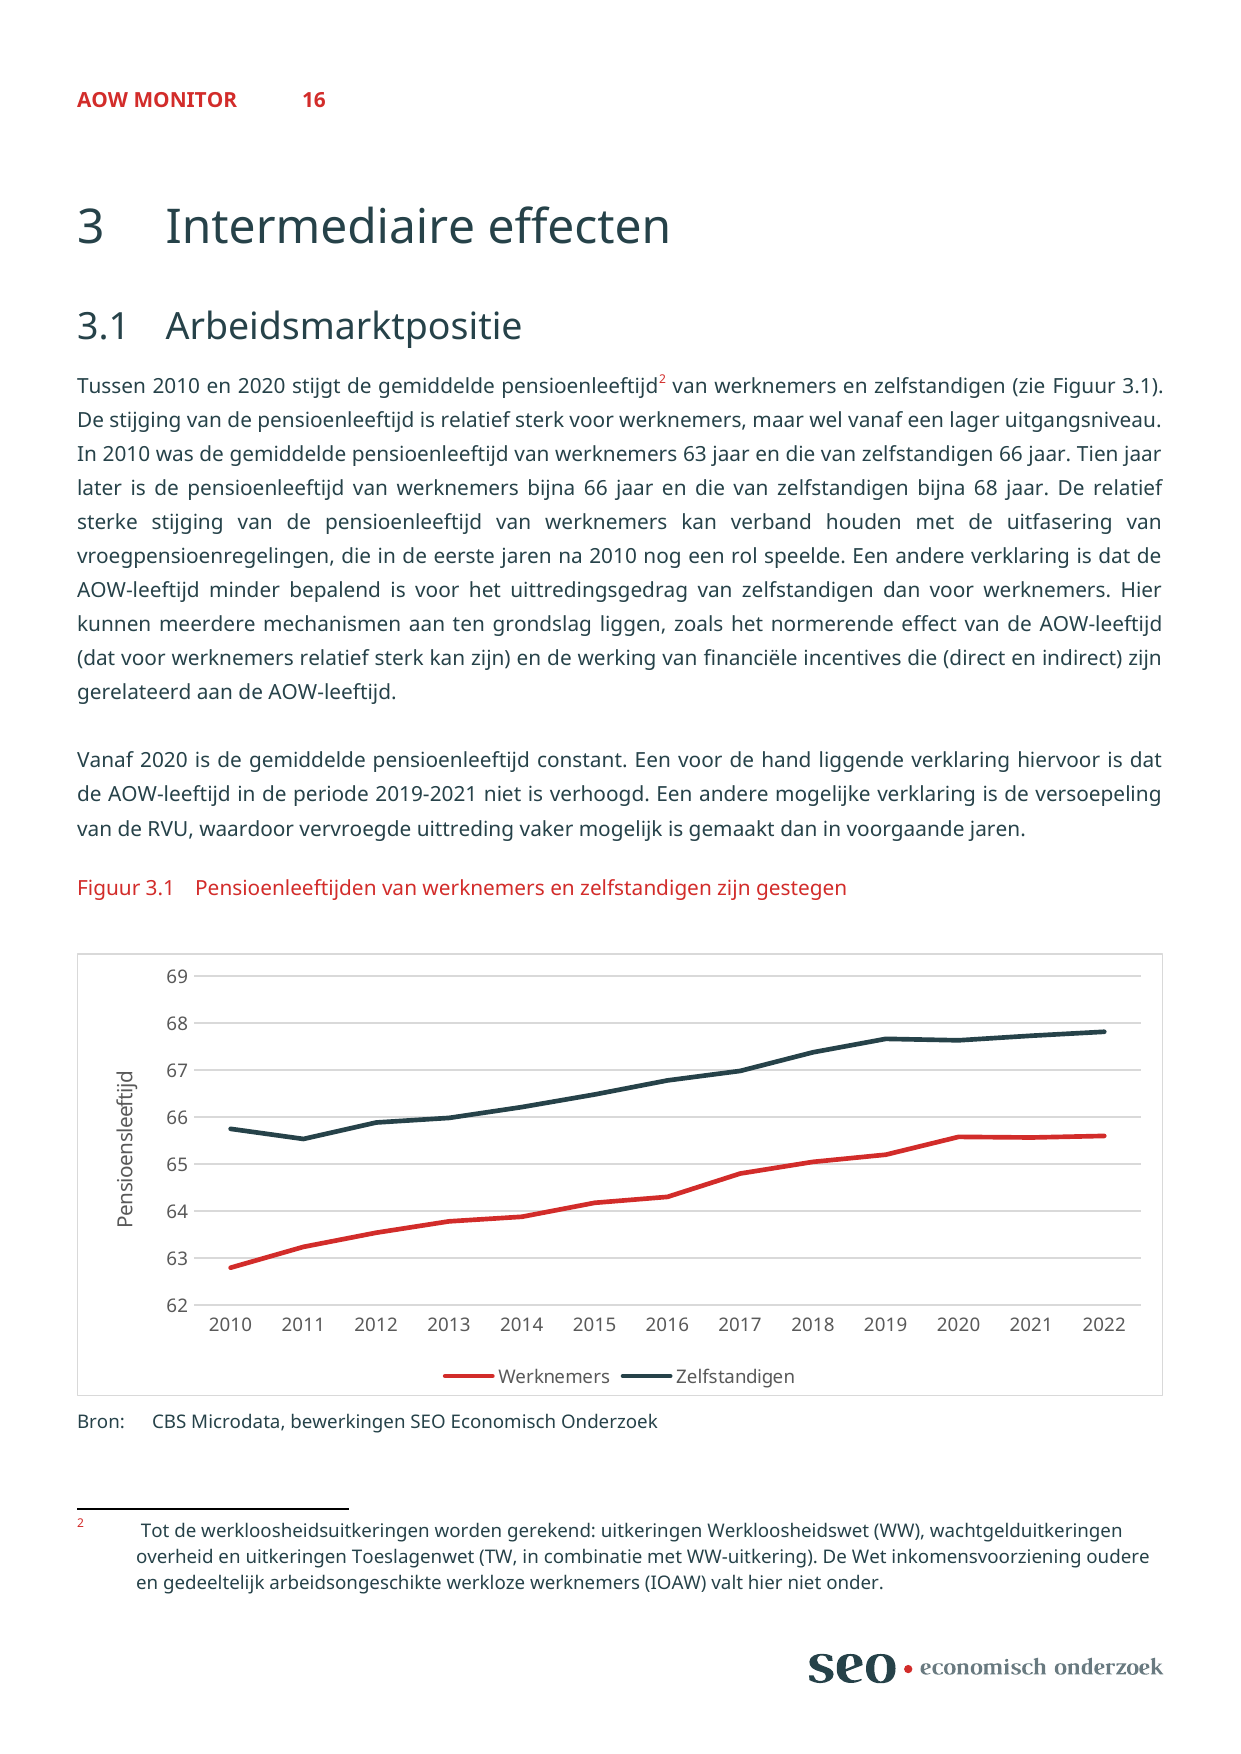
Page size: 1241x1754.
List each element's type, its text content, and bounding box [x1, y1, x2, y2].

text Pensioenleeftijden van werknemers en zelfstandigen zijn gestegen [77, 873, 1163, 901]
list Tussen 2010 en 2020 stijgt de gemiddelde pensioenleeftijd van werknemers en zelfstandigen (zie Figuur 3.1). De stijging van de pensioenleeftijd is relatief sterk voor werknemers, maar wel vanaf een lager uitgangsniveau. In 2010 was de gemiddelde pensioenleeftijd van werknemers 63 jaar en die van zelfstandigen 66 jaar. Tien jaar later is de pensioenleeftijd van werknemers bijna 66 jaar en die van zelfstandigen bijna 68 jaar. De relatief sterke stijging van de pensioenleeftijd van werknemers kan verband houden met de uitfasering van vroegpensioenregelingen, die in de eerste jaren na 2010 nog een rol speelde. Een andere verklaring is dat de AOW-leeftijd minder bepalend is voor het uittredingsgedrag van zelfstandigen dan voor werknemers. Hier kunnen meerdere mechanismen aan ten grondslag liggen, zoals het normerende effect van de AOW-leeftijd (dat voor werknemers relatief sterk kan zijn) en de werking van financiële incentives die (direct en indirect) zijn gerelateerd aan de AOW-leeftijd. [77, 371, 1163, 706]
list Arbeidsmarktpositie [77, 299, 1163, 350]
list Vanaf 2020 is de gemiddelde pensioenleeftijd constant. Een voor de hand liggende verklaring hiervoor is dat de AOW-leeftijd in de periode 2019-2021 niet is verhoogd. Een andere mogelijke verklaring is de versoepeling van de RVU, waardoor vervroegde uittreding vaker mogelijk is gemaakt dan in voorgaande jaren. [77, 746, 1163, 842]
list Intermediaire effecten [77, 192, 1163, 257]
text CBS Microdata, bewerkingen SEO Economisch Onderzoek [77, 1409, 1163, 1434]
